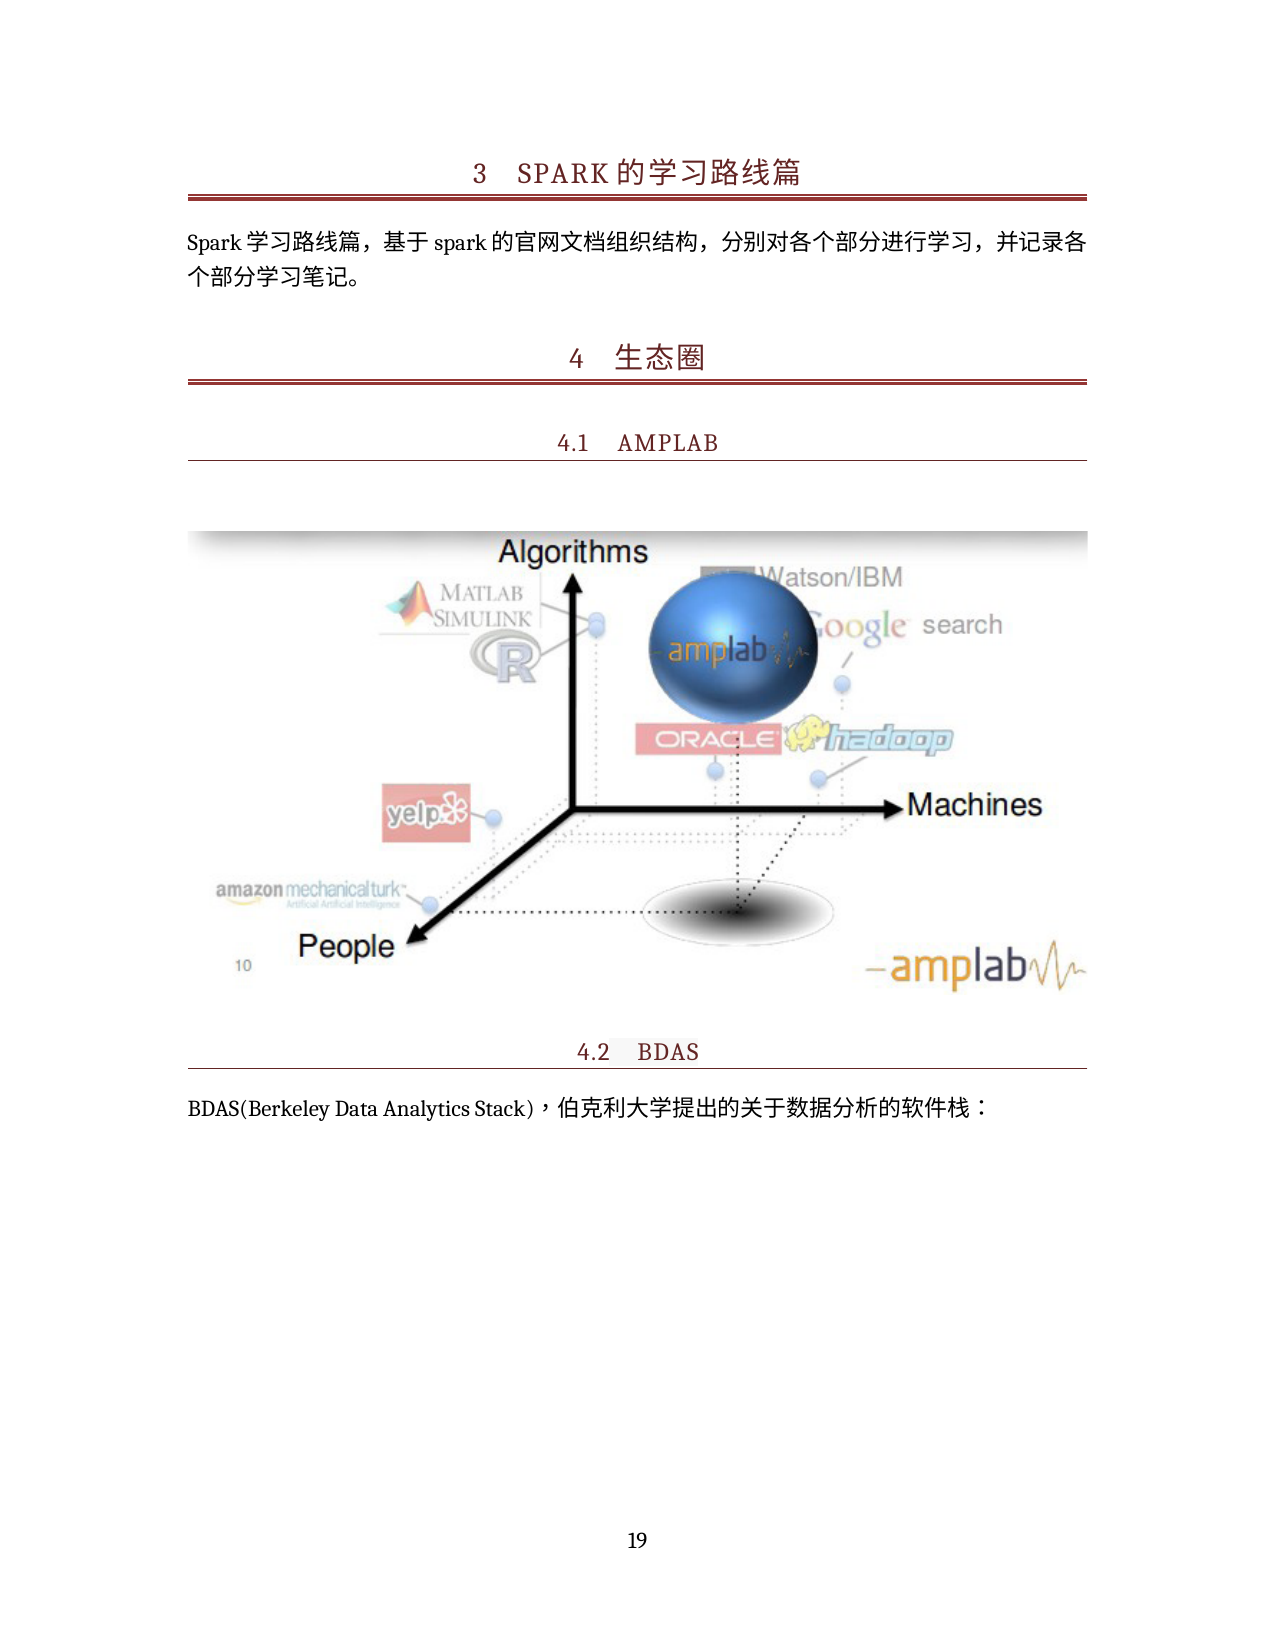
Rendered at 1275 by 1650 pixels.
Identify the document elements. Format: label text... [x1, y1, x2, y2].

text BDAS(Berkeley Data Analytics Stack)，伯克利大学提出的关于数据分析的软件栈： [187, 1092, 1087, 1123]
subtitle Spark的学习路线篇 [187, 150, 1087, 201]
text Spark学习路线篇，基于spark的官网文档组织结构，分别对各个部分进行学习，并记录各个部分学习笔记。 [187, 223, 1087, 292]
subtitle Amplab [187, 429, 1087, 461]
subtitle 生态圈 [187, 335, 1087, 385]
subtitle BDAS [187, 1038, 1087, 1069]
